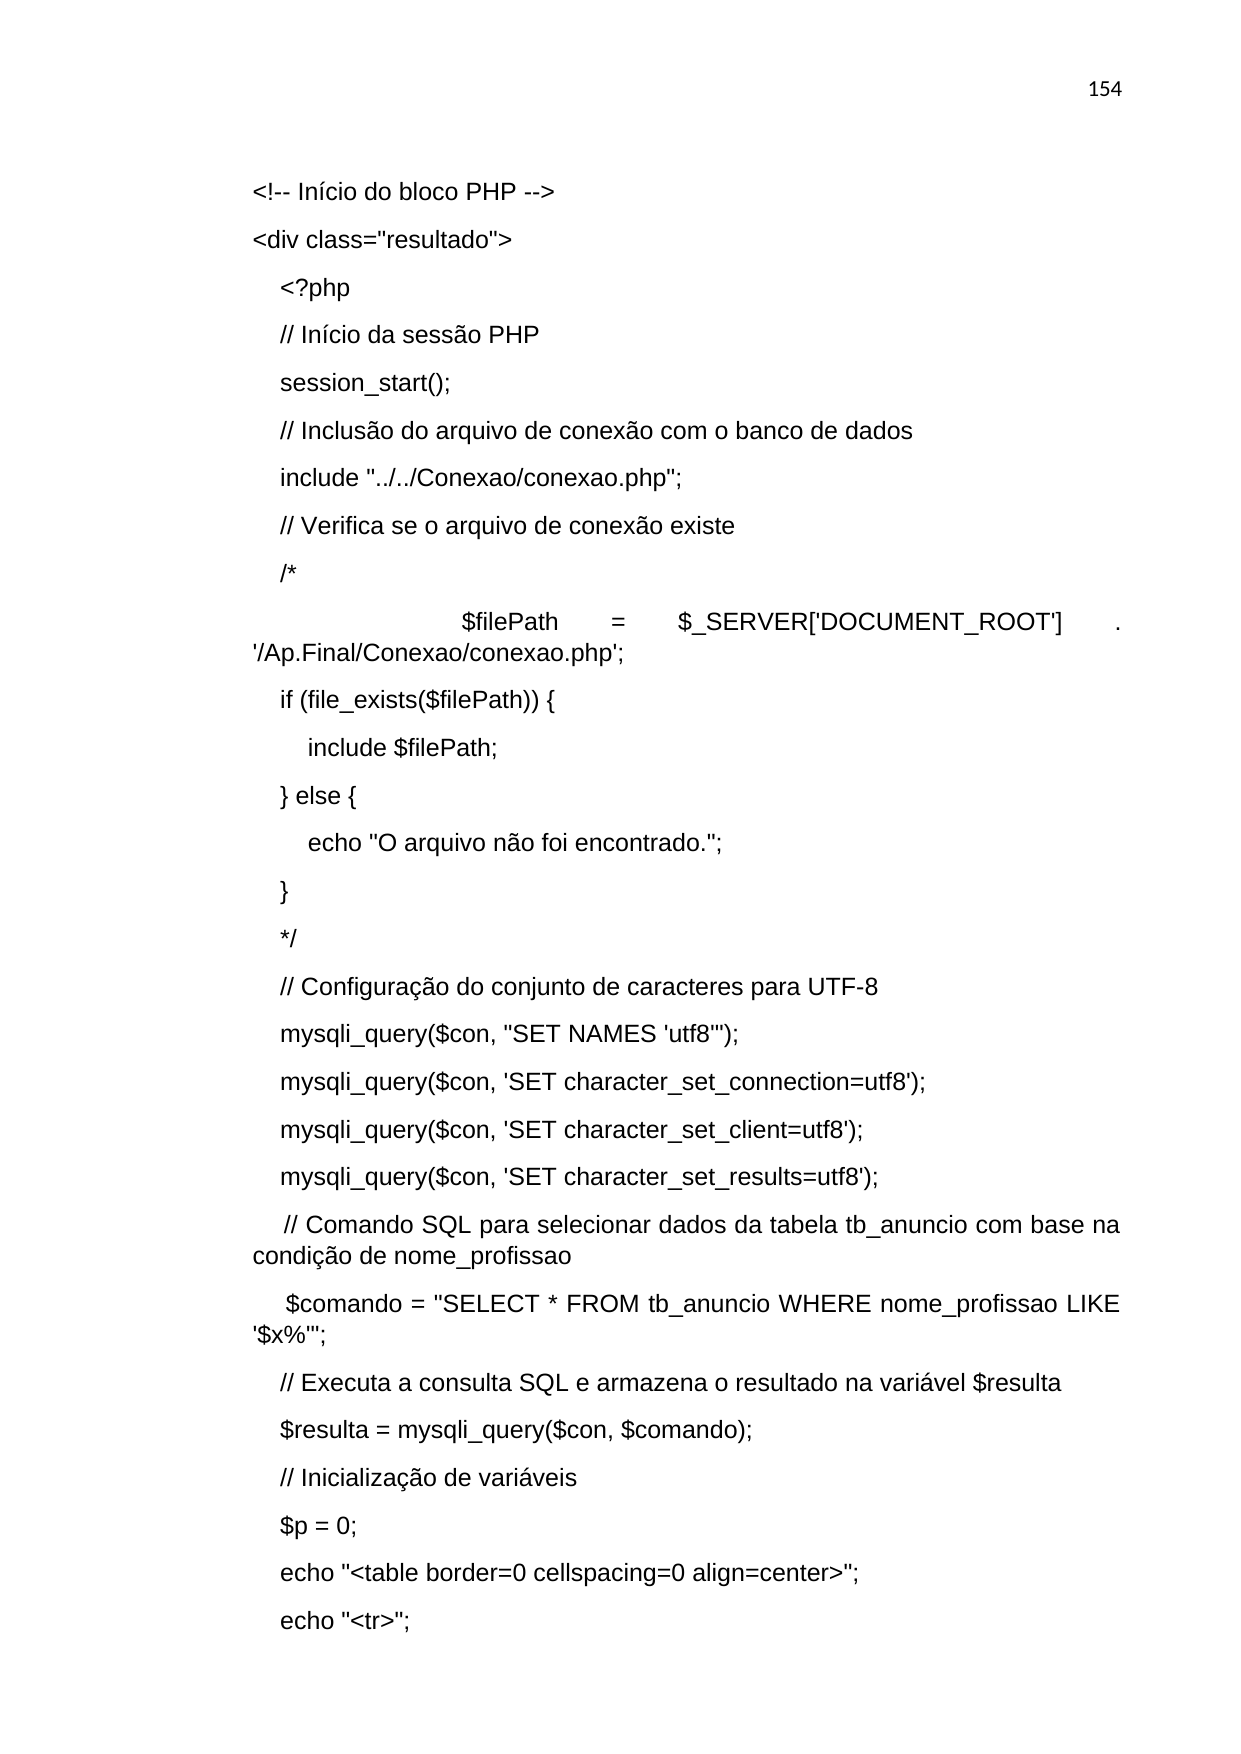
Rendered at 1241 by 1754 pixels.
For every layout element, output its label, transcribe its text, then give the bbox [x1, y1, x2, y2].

text // Executa a consulta SQL e armazena o resultado na variável $resulta [252, 1368, 1122, 1396]
text echo "<tr>"; [252, 1606, 1122, 1635]
text /* [252, 559, 1122, 588]
text // Comando SQL para selecionar dados da tabela tb_anuncio com base na condição de nome_profissao [252, 1210, 1122, 1270]
text echo "<table border=0 cellspacing=0 align=center>"; [252, 1558, 1122, 1587]
text mysqli_query($con, 'SET character_set_connection=utf8'); [252, 1067, 1122, 1096]
text if (file_exists($filePath)) { [252, 685, 1122, 714]
text echo "O arquivo não foi encontrado."; [252, 828, 1122, 857]
text $filePath = $_SERVER['DOCUMENT_ROOT'] . '/Ap.Final/Conexao/conexao.php'; [252, 607, 1122, 666]
text <div class="resultado"> [252, 225, 1122, 254]
text mysqli_query($con, 'SET character_set_client=utf8'); [252, 1115, 1122, 1143]
text mysqli_query($con, 'SET character_set_results=utf8'); [252, 1162, 1122, 1191]
text } else { [252, 781, 1122, 809]
text mysqli_query($con, "SET NAMES 'utf8'"); [252, 1019, 1122, 1048]
text include "../../Conexao/conexao.php"; [252, 463, 1122, 492]
text // Configuração do conjunto de caracteres para UTF-8 [252, 972, 1122, 1000]
text */ [252, 924, 1122, 953]
text session_start(); [252, 368, 1122, 397]
text } [252, 876, 1122, 905]
text <?php [252, 273, 1122, 301]
text // Verifica se o arquivo de conexão existe [252, 511, 1122, 540]
text // Inclusão do arquivo de conexão com o banco de dados [252, 416, 1122, 444]
text // Inicialização de variáveis [252, 1463, 1122, 1492]
text $p = 0; [252, 1511, 1122, 1539]
text // Início da sessão PHP [252, 320, 1122, 349]
text include $filePath; [252, 733, 1122, 762]
text $resulta = mysqli_query($con, $comando); [252, 1415, 1122, 1444]
text <!-- Início do bloco PHP --> [252, 177, 1122, 206]
text $comando = "SELECT * FROM tb_anuncio WHERE nome_profissao LIKE '$x%'"; [252, 1289, 1122, 1349]
